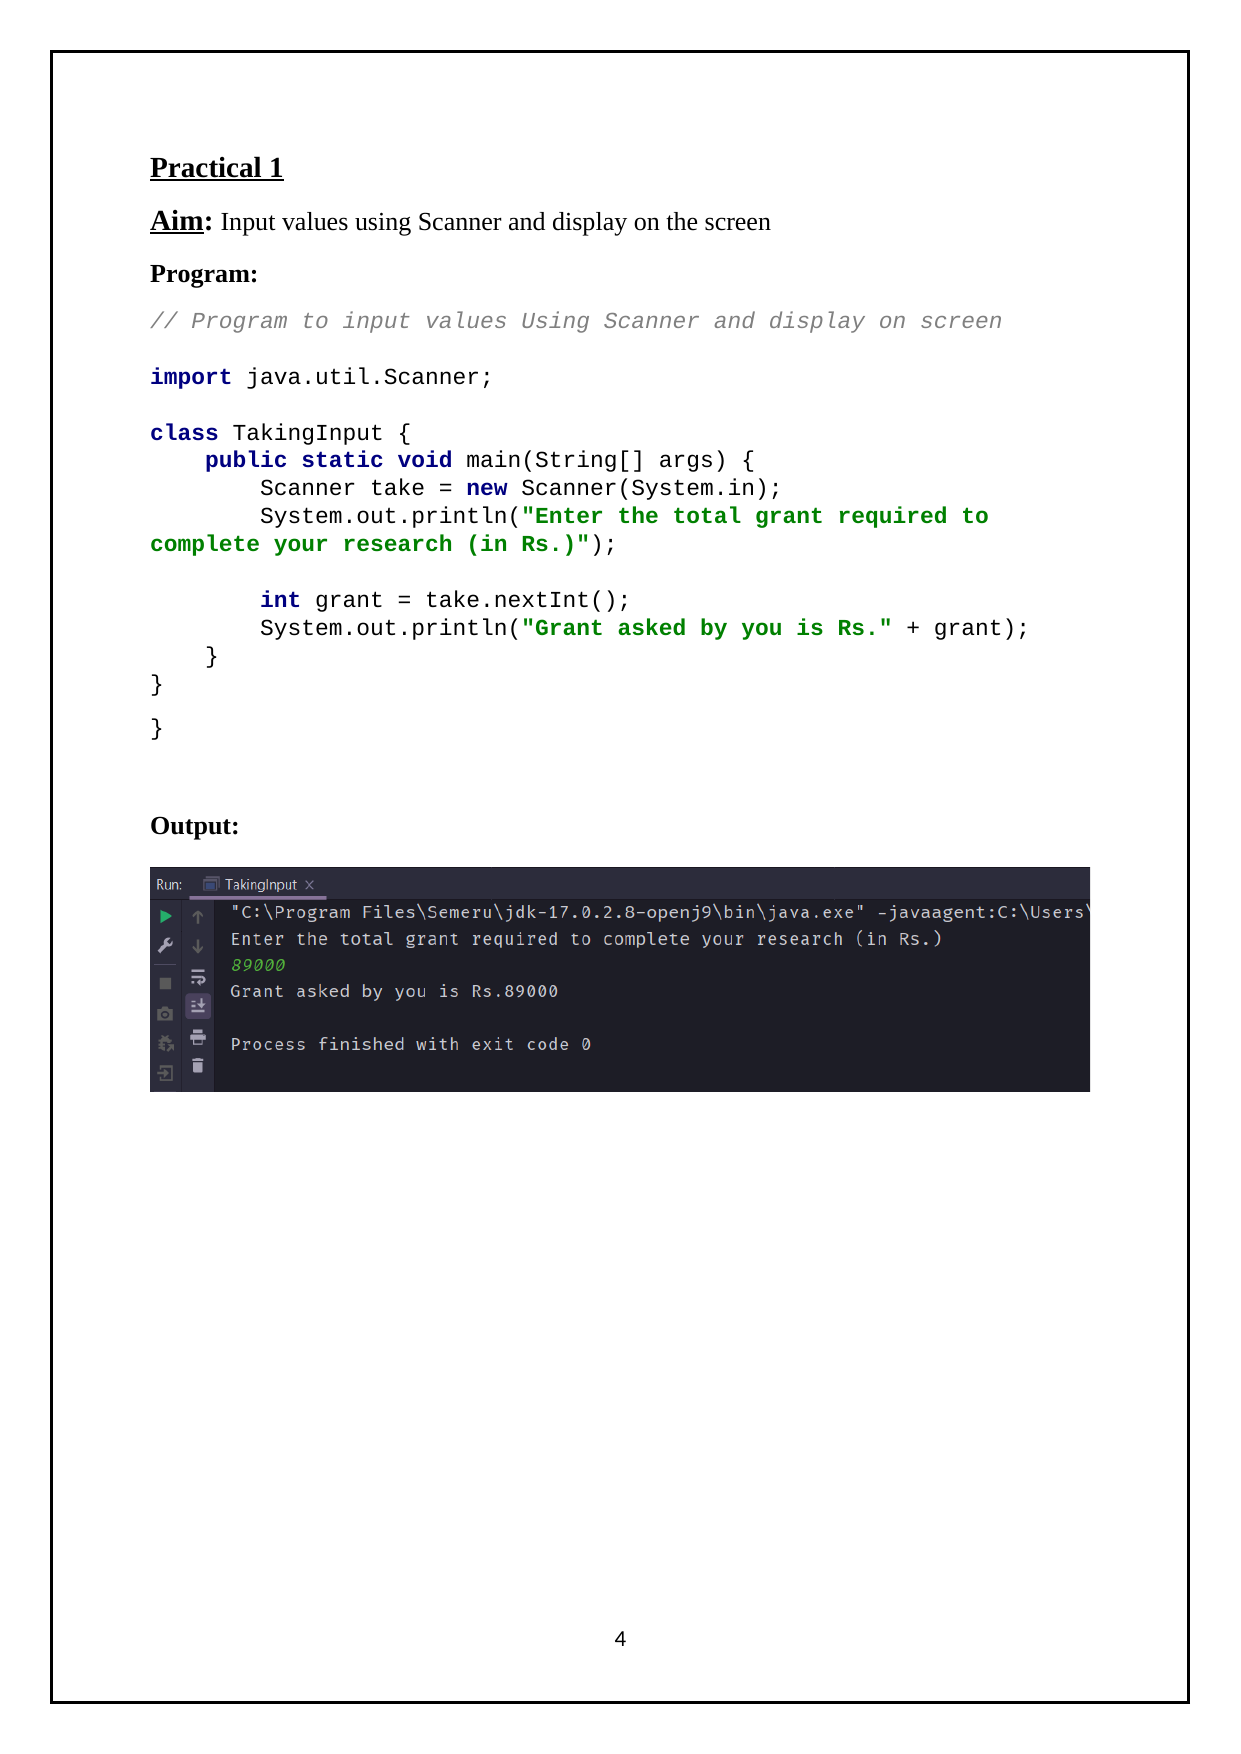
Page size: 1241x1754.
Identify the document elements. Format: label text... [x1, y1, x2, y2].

text Aim: Input values using Scanner and display on the screen [150, 203, 1090, 236]
text Program: [150, 258, 1090, 288]
text Practical 1 [150, 150, 1090, 183]
text // Program to input values Using Scanner and display on screen import java.util.Scanner; class TakingInput { public static void main(String[] args) { Scanner take = new Scanner(System.in); System.out.println("Enter the total grant required to complete your research (in Rs.)"); int grant = take.nextInt(); System.out.println("Grant asked by you is Rs." + grant); } } [150, 309, 1090, 698]
text } [150, 717, 1090, 743]
picture [150, 867, 1091, 1092]
text Output: [150, 810, 1090, 840]
